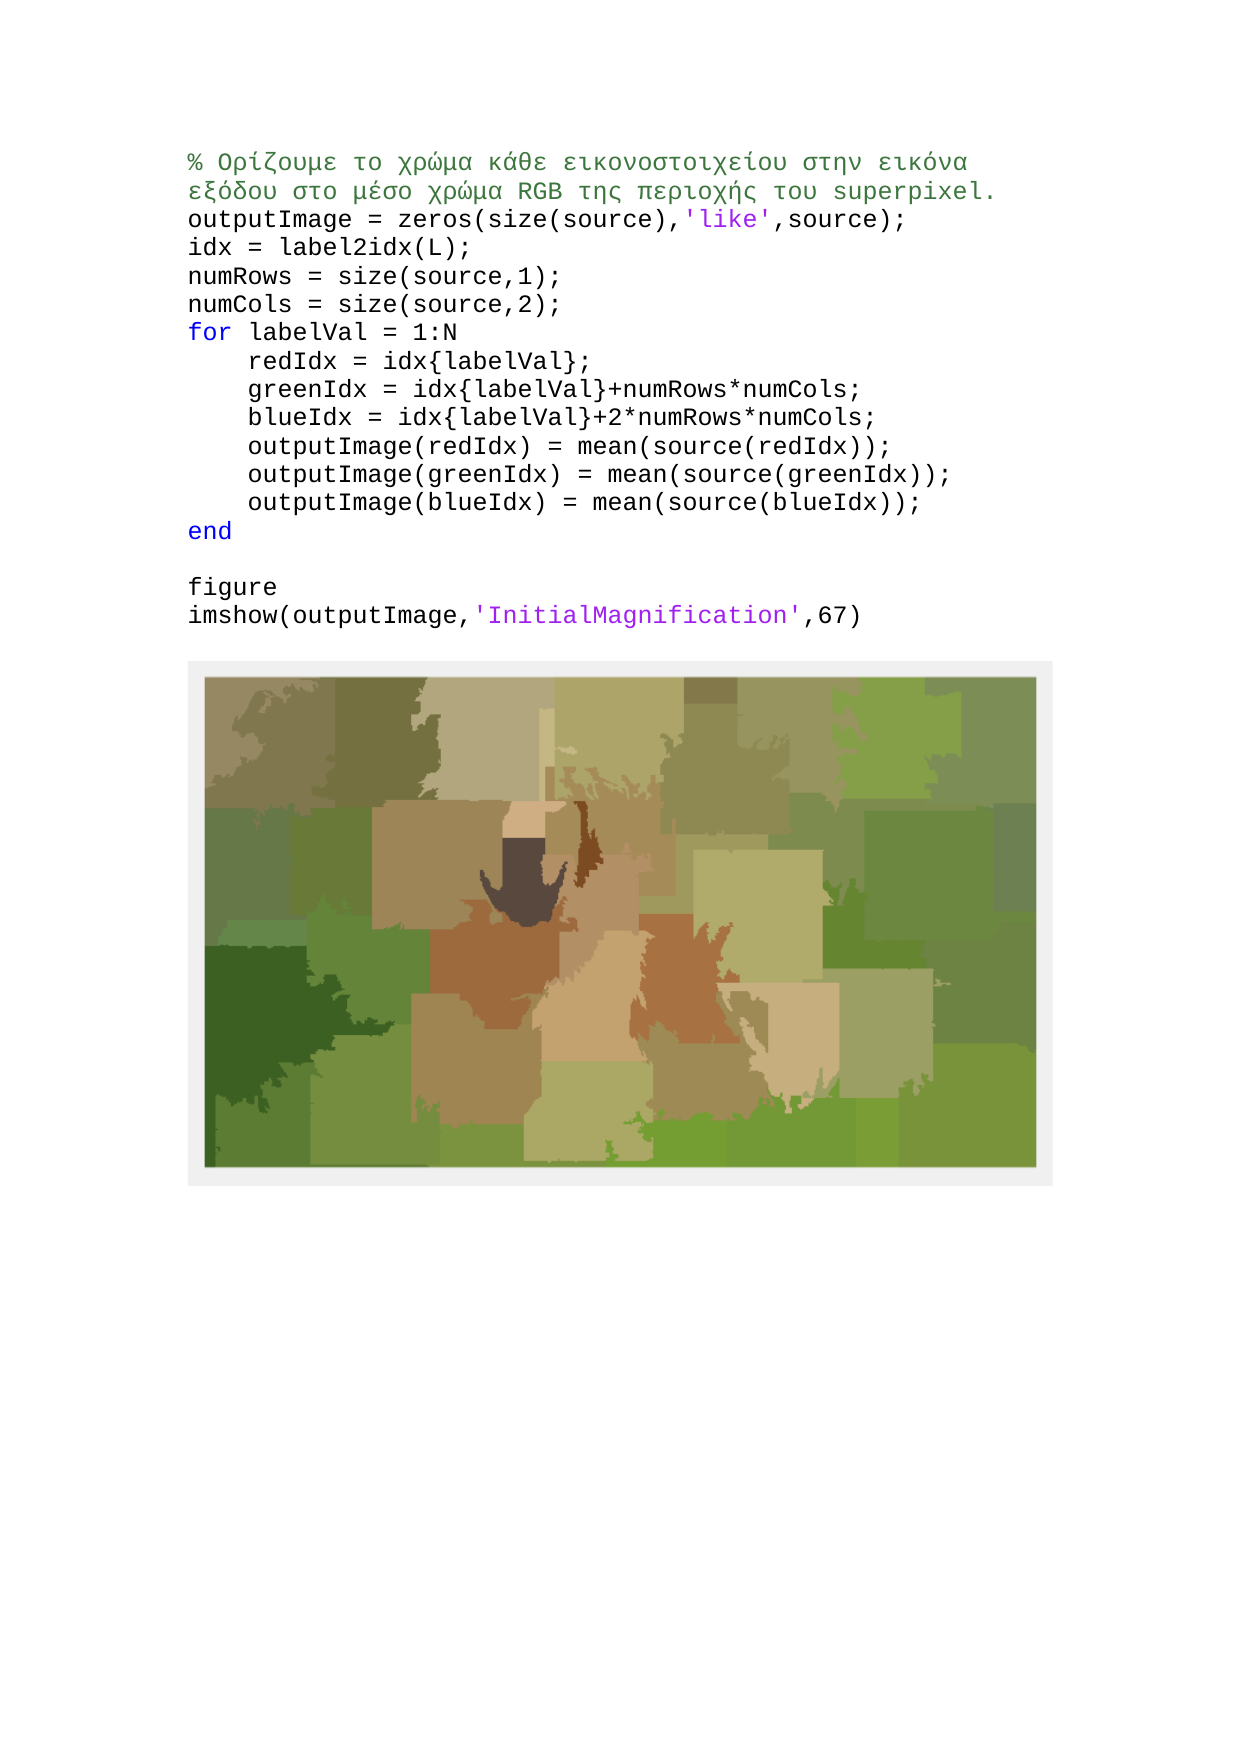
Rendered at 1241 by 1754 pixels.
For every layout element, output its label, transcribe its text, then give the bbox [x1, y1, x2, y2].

text figure [187, 575, 1053, 603]
text redIdx = idx{labelVal}; [187, 348, 1053, 377]
text imshow(outputImage,'InitialMagnification',67) [187, 603, 1053, 631]
text blueIdx = idx{labelVal}+2*numRows*numCols; [187, 405, 1053, 433]
text for labelVal = 1:N [187, 320, 1053, 348]
text numRows = size(source,1); [187, 263, 1053, 292]
picture [187, 661, 1053, 1186]
text greenIdx = idx{labelVal}+numRows*numCols; [187, 377, 1053, 405]
text % Ορίζουμε το χρώμα κάθε εικονοστοιχείου στην εικόνα εξόδου στο μέσο χρώμα RGB της περιοχής του superpixel. [187, 150, 1053, 207]
text end [187, 518, 1053, 547]
text idx = label2idx(L); [187, 235, 1053, 263]
text outputImage(blueIdx) = mean(source(blueIdx)); [187, 490, 1053, 518]
text outputImage(redIdx) = mean(source(redIdx)); [187, 433, 1053, 462]
text outputImage = zeros(size(source),'like',source); [187, 207, 1053, 235]
text numCols = size(source,2); [187, 292, 1053, 320]
text outputImage(greenIdx) = mean(source(greenIdx)); [187, 462, 1053, 490]
